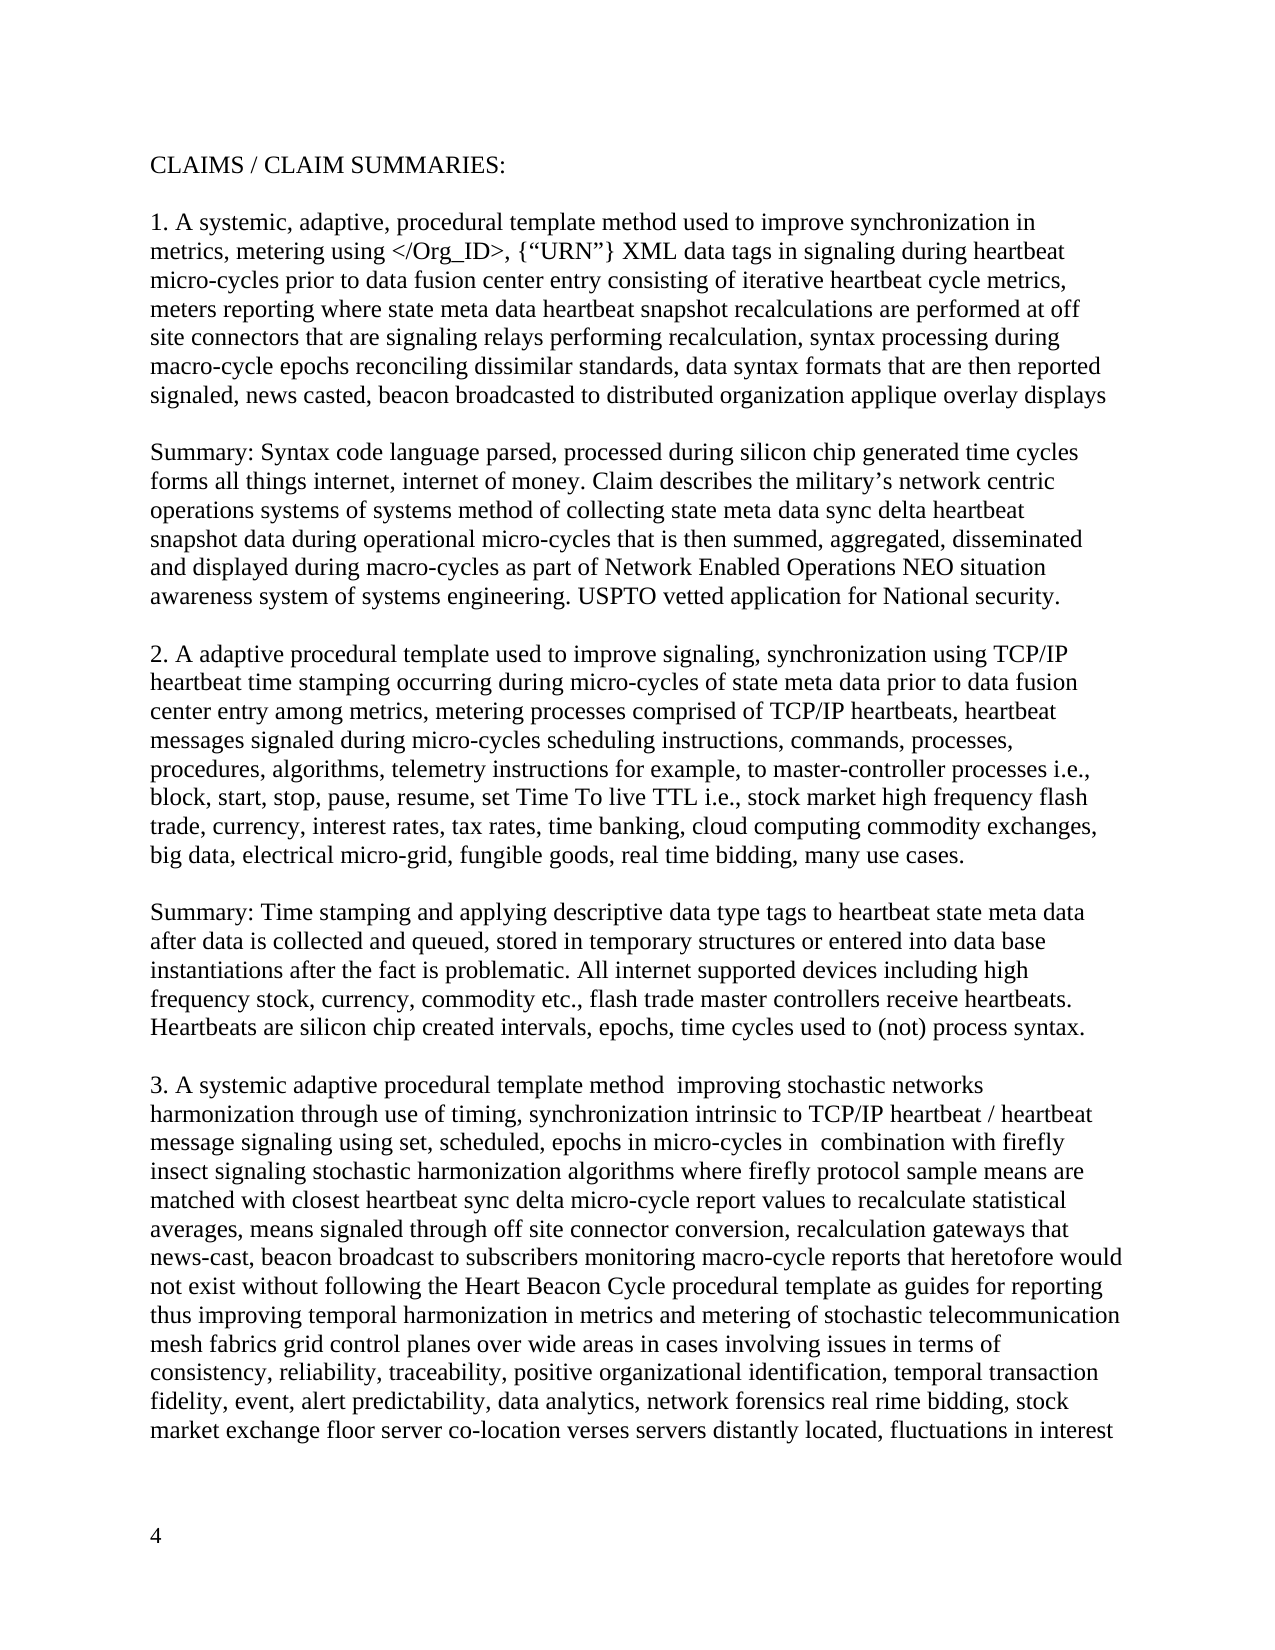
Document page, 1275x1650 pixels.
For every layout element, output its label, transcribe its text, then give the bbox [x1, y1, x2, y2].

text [150, 1070, 1125, 1444]
text Summary: Syntax code language parsed, processed during silicon chip generated time cycles forms all things internet, internet of money. Claim describes the military’s network centric operations systems of systems method of collecting state meta data sync delta heartbeat snapshot data during operational micro-cycles that is then summed, aggregated, disseminated and displayed during macro-cycles as part of Network Enabled Operations NEO situation awareness system of systems engineering. USPTO vetted application for National security. [150, 437, 1116, 610]
text 2. A adaptive procedural template used to improve signaling, synchronization using TCP/IP heartbeat time stamping occurring during micro-cycles of state meta data prior to data fusion center entry among metrics, metering processes comprised of TCP/IP heartbeats, heartbeat messages signaled during micro-cycles scheduling instructions, commands, processes, procedures, algorithms, telemetry instructions for example, to master-controller processes i.e., block, start, stop, pause, resume, set Time To live TTL i.e., stock market high frequency flash trade, currency, interest rates, tax rates, time banking, cloud computing commodity exchanges, big data, electrical micro-grid, fungible goods, real time bidding, many use cases. [150, 639, 1125, 869]
text Summary: Time stamping and applying descriptive data type tags to heartbeat state meta data after data is collected and queued, stored in temporary structures or entered into data base instantiations after the fact is problematic. All internet supported devices including high frequency stock, currency, commodity etc., flash trade master controllers receive heartbeats. Heartbeats are silicon chip created intervals, epochs, time cycles used to (not) process syntax. [150, 897, 1125, 1041]
text 1. A systemic, adaptive, procedural template method used to improve synchronization in metrics, metering using </Org_ID>, {“URN”} XML data tags in signaling during heartbeat micro-cycles prior to data fusion center entry consisting of iterative heartbeat cycle metrics, meters reporting where state meta data heartbeat snapshot recalculations are performed at off site connectors that are signaling relays performing recalculation, syntax processing during macro-cycle epochs reconciling dissimilar standards, data syntax formats that are then reported signaled, news casted, beacon broadcasted to distributed organization applique overlay displays [150, 207, 1116, 409]
text CLAIMS / CLAIM SUMMARIES: [150, 150, 1116, 179]
